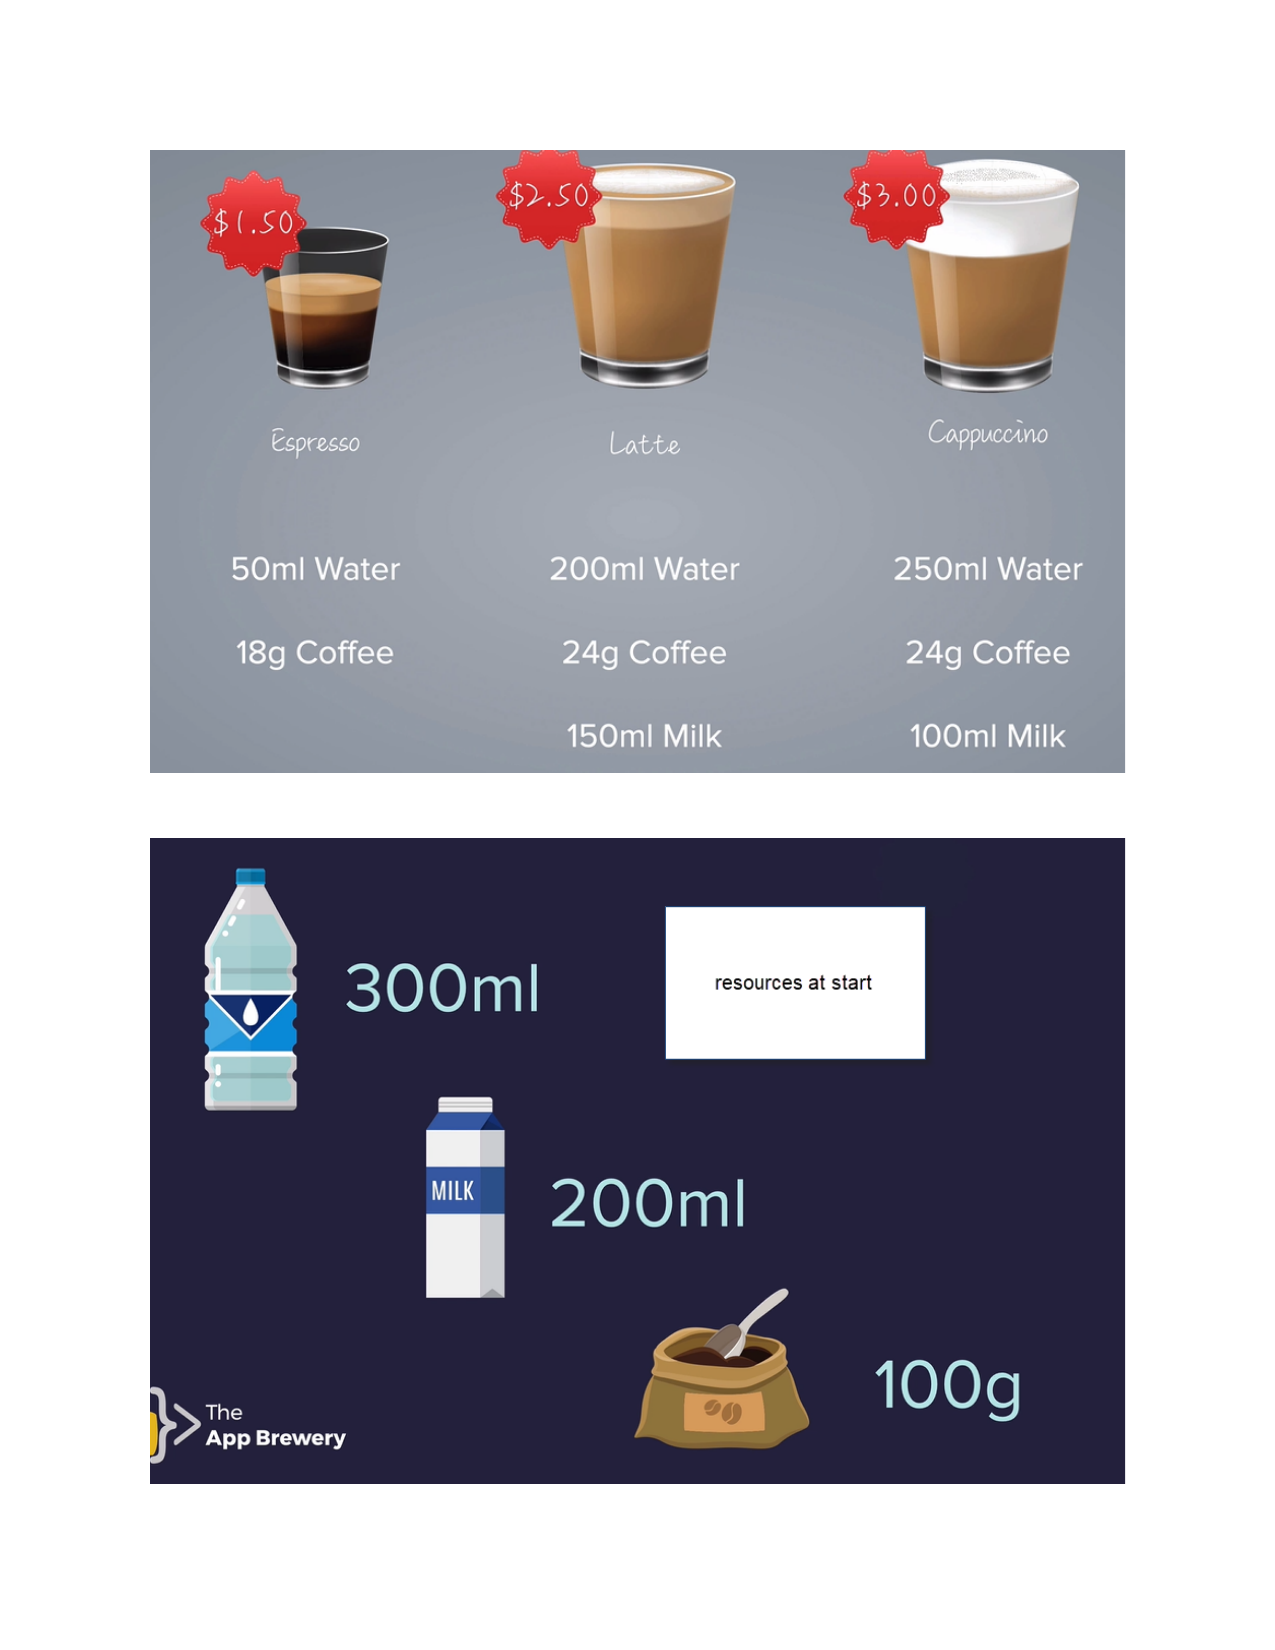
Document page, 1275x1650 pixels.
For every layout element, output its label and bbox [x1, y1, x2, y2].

picture [150, 150, 1125, 773]
picture [150, 838, 1125, 1484]
